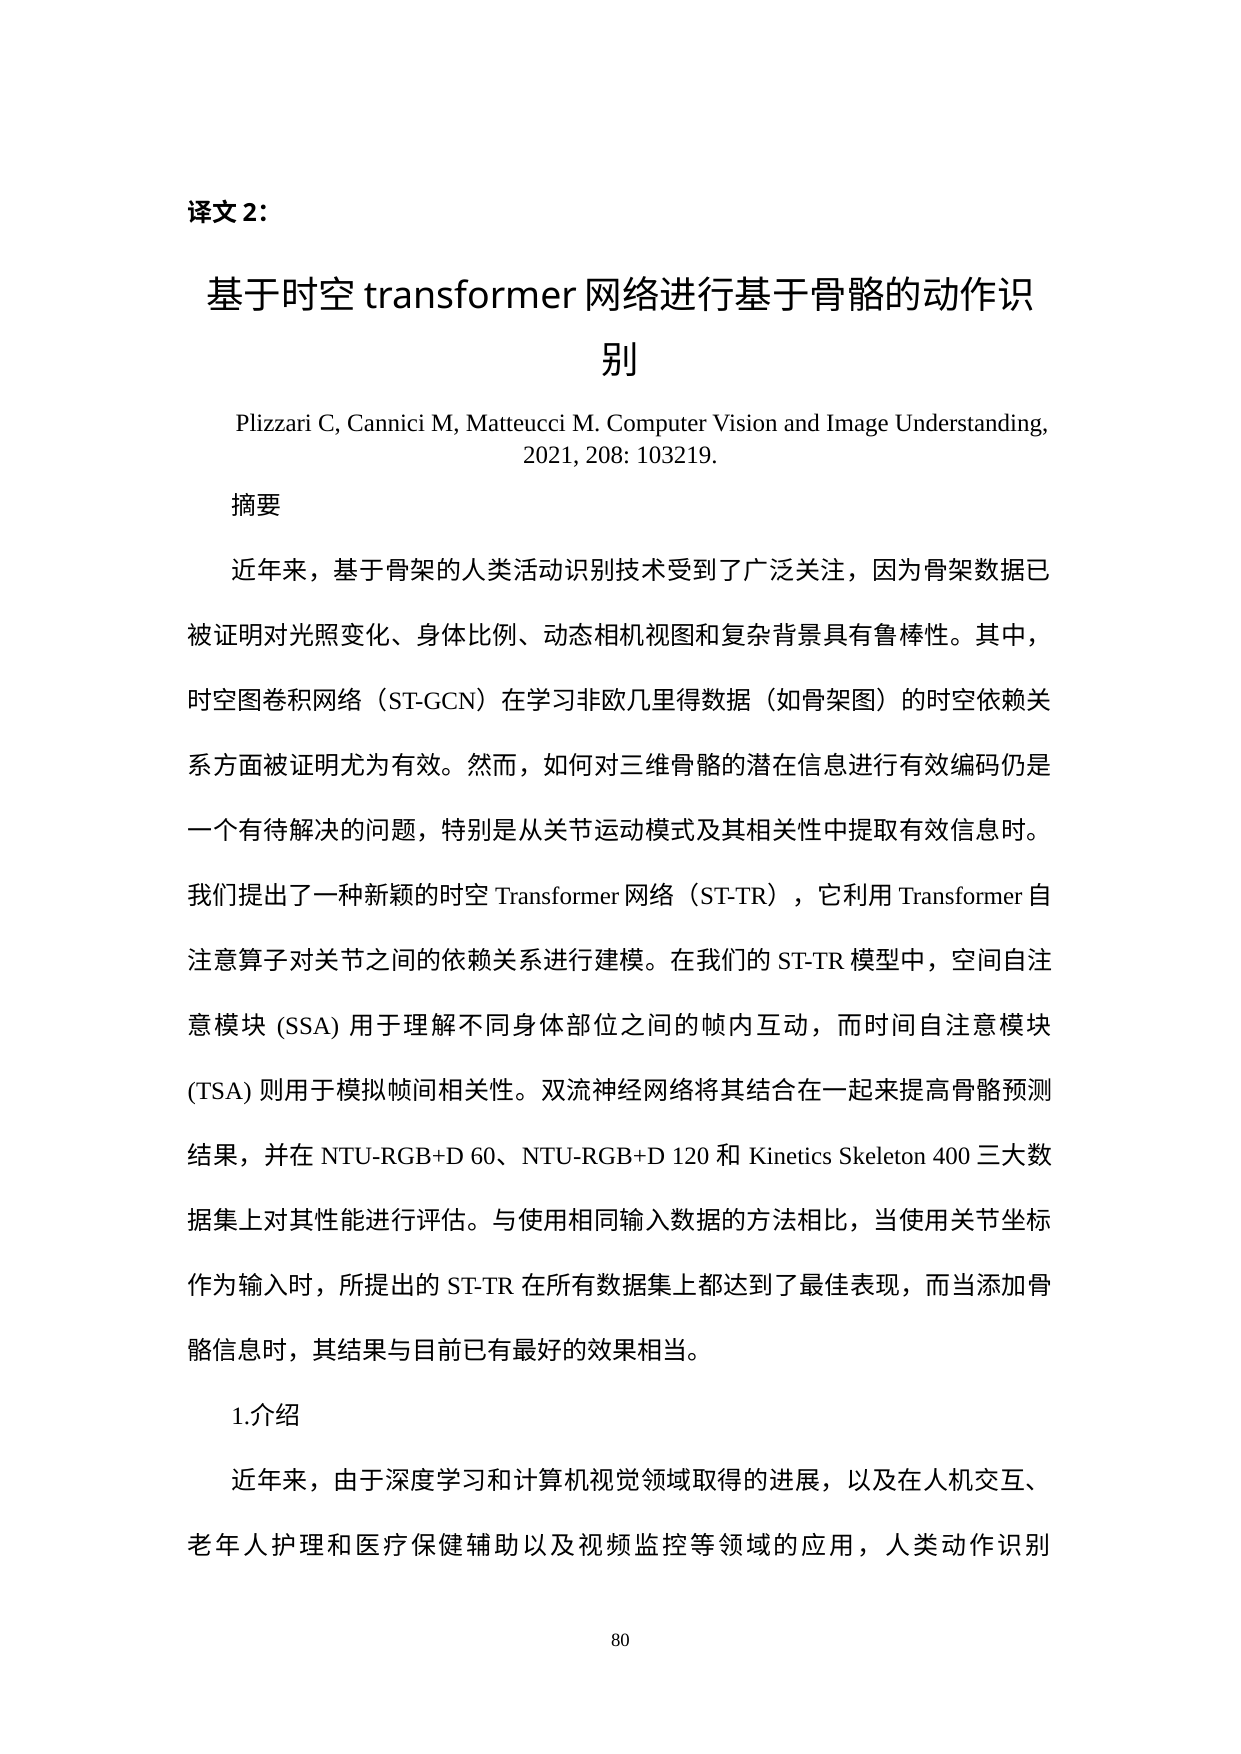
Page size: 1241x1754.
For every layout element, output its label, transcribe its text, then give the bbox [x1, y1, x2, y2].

text 译文2： [187, 178, 1053, 243]
text 摘要 [187, 471, 1053, 536]
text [187, 1446, 1053, 1576]
title 基于时空transformer网络进行基于骨骼的动作识别 [187, 259, 1053, 389]
text Plizzari C, Cannici M, Matteucci M. Computer Vision and Image Understanding, 2021, 208: 103219. [187, 406, 1053, 471]
text 近年来，基于骨架的人类活动识别技术受到了广泛关注，因为骨架数据已被证明对光照变化、身体比例、动态相机视图和复杂背景具有鲁棒性。其中，时空图卷积网络（ST-GCN）在学习非欧几里得数据（如骨架图）的时空依赖关系方面被证明尤为有效。然而，如何对三维骨骼的潜在信息进行有效编码仍是一个有待解决的问题，特别是从关节运动模式及其相关性中提取有效信息时。我们提出了一种新颖的时空Transformer网络（ST-TR），它利用Transformer自注意算子对关节之间的依赖关系进行建模。在我们的ST-TR模型中，空间自注意模块 (SSA) 用于理解不同身体部位之间的帧内互动，而时间自注意模块 (TSA) 则用于模拟帧间相关性。双流神经网络将其结合在一起来提高骨骼预测结果，并在NTU-RGB+D 60、NTU-RGB+D 120 和 Kinetics Skeleton 400三大数据集上对其性能进行评估。与使用相同输入数据的方法相比，当使用关节坐标作为输入时，所提出的 ST-TR 在所有数据集上都达到了最佳表现，而当添加骨骼信息时，其结果与目前已有最好的效果相当。 [187, 536, 1053, 1381]
text 1.介绍 [187, 1381, 1053, 1446]
